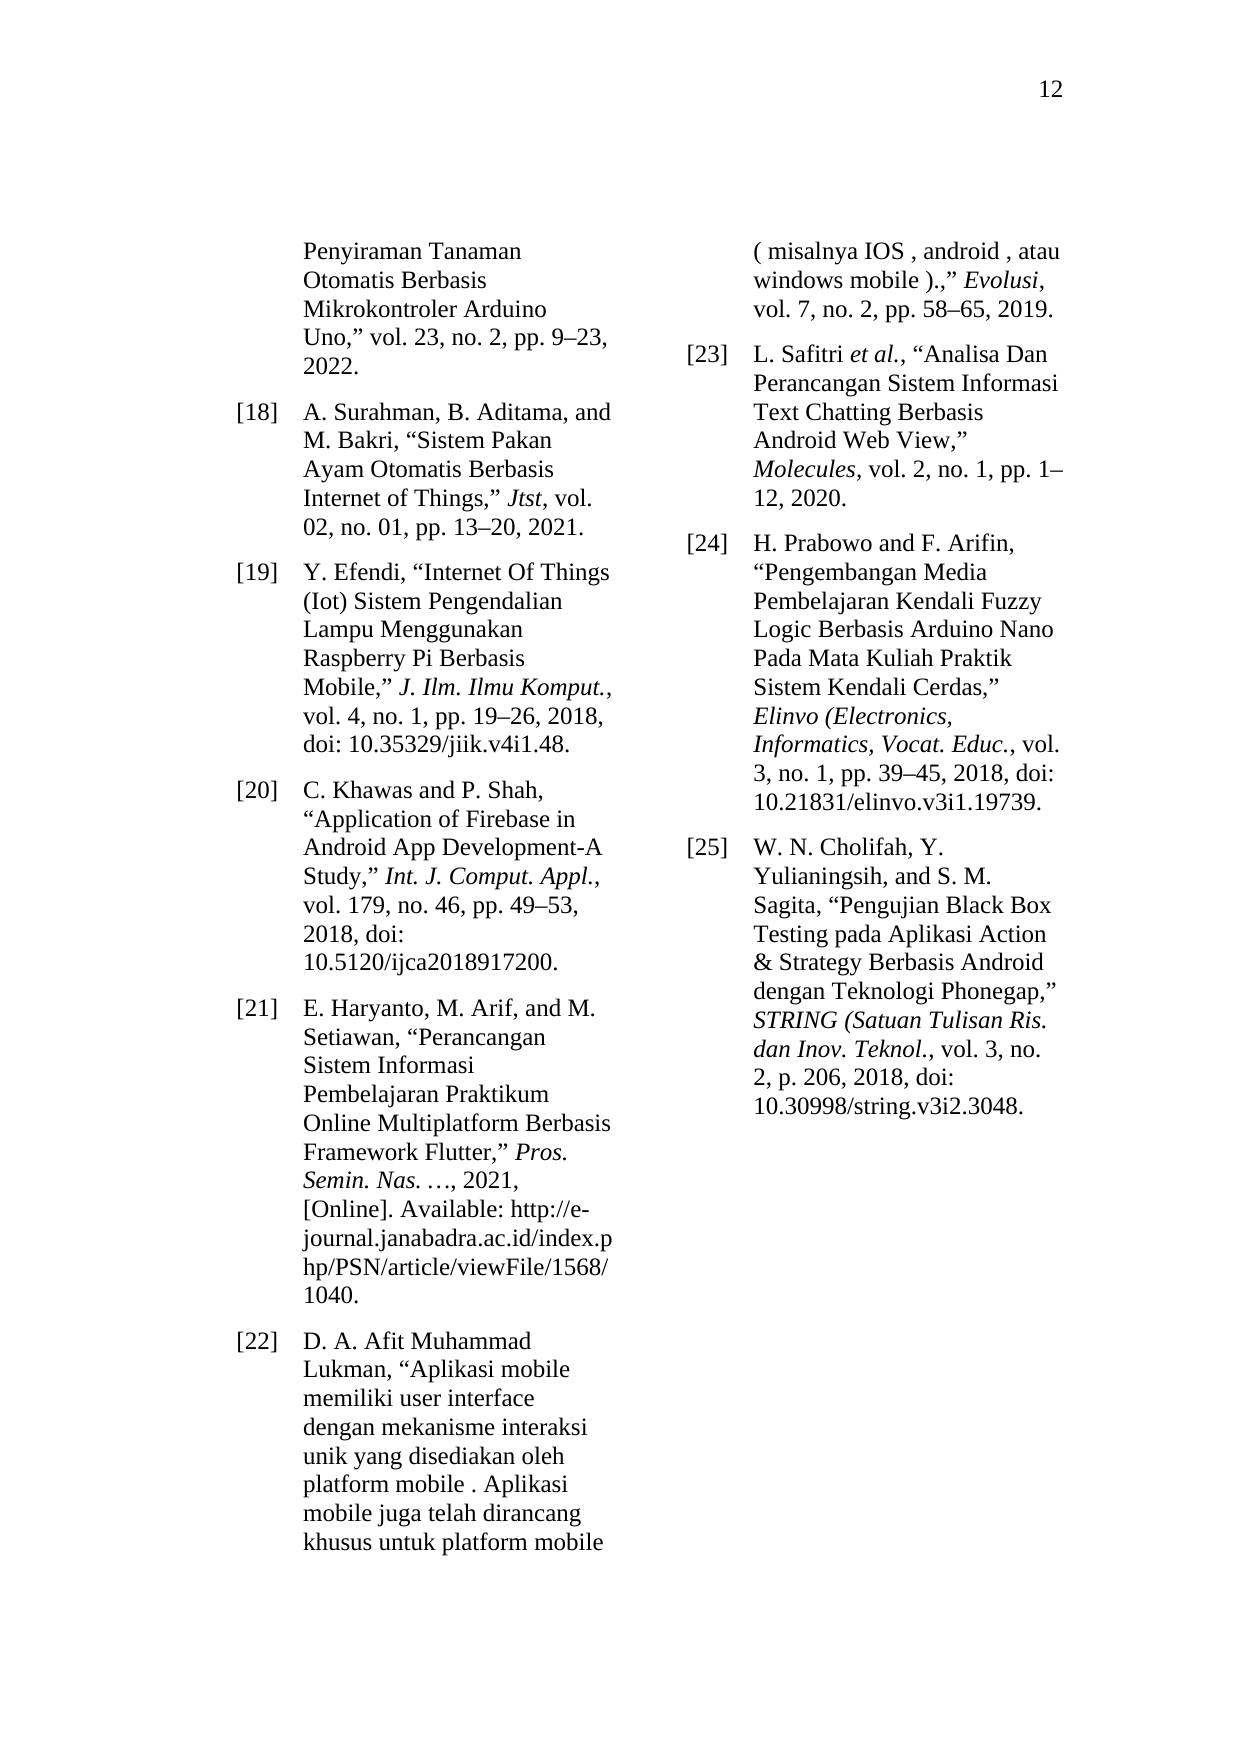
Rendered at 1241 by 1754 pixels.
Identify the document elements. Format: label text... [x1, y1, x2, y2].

text [18] A. Surahman, B. Aditama, and M. Bakri, “Sistem Pakan Ayam Otomatis Berbasis Internet of Things,” Jtst, vol. 02, no. 01, pp. 13–20, 2021. [236, 397, 613, 540]
text [20] C. Khawas and P. Shah, “Application of Firebase in Android App Development-A Study,” Int. J. Comput. Appl., vol. 179, no. 46, pp. 49–53, 2018, doi: 10.5120/ijca2018917200. [236, 775, 613, 976]
text [22] D. A. Afit Muhammad Lukman, “Aplikasi mobile memiliki user interface dengan mekanisme interaksi unik yang disediakan oleh platform mobile . Aplikasi mobile juga telah dirancang khusus untuk platform mobile ( misalnya IOS , android , atau windows mobile ).,” Evolusi, vol. 7, no. 2, pp. 58–65, 2019. [686, 236, 1063, 322]
text [21] E. Haryanto, M. Arif, and M. Setiawan, “Perancangan Sistem Informasi Pembelajaran Praktikum Online Multiplatform Berbasis Framework Flutter,” Pros. Semin. Nas. …, 2021, [Online]. Available: http://e-journal.janabadra.ac.id/index.php/PSN/article/viewFile/1568/1040. [236, 993, 613, 1309]
text [25] W. N. Cholifah, Y. Yulianingsih, and S. M. Sagita, “Pengujian Black Box Testing pada Aplikasi Action & Strategy Berbasis Android dengan Teknologi Phonegap,” STRING (Satuan Tulisan Ris. dan Inov. Teknol., vol. 3, no. 2, p. 206, 2018, doi: 10.30998/string.v3i2.3048. [686, 832, 1063, 1120]
text [19] Y. Efendi, “Internet Of Things (Iot) Sistem Pengendalian Lampu Menggunakan Raspberry Pi Berbasis Mobile,” J. Ilm. Ilmu Komput., vol. 4, no. 1, pp. 19–26, 2018, doi: 10.35329/jiik.v4i1.48. [236, 557, 613, 758]
text [23] L. Safitri et al., “Analisa Dan Perancangan Sistem Informasi Text Chatting Berbasis Android Web View,” Molecules, vol. 2, no. 1, pp. 1–12, 2020. [686, 339, 1063, 512]
text [22] D. A. Afit Muhammad Lukman, “Aplikasi mobile memiliki user interface dengan mekanisme interaksi unik yang disediakan oleh platform mobile . Aplikasi mobile juga telah dirancang khusus untuk platform mobile ( misalnya IOS , android , atau windows mobile ).,” Evolusi, vol. 7, no. 2, pp. 58–65, 2019. [236, 1326, 613, 1556]
text [24] H. Prabowo and F. Arifin, “Pengembangan Media Pembelajaran Kendali Fuzzy Logic Berbasis Arduino Nano Pada Mata Kuliah Praktik Sistem Kendali Cerdas,” Elinvo (Electronics, Informatics, Vocat. Educ., vol. 3, no. 1, pp. 39–45, 2018, doi: 10.21831/elinvo.v3i1.19739. [686, 528, 1063, 816]
